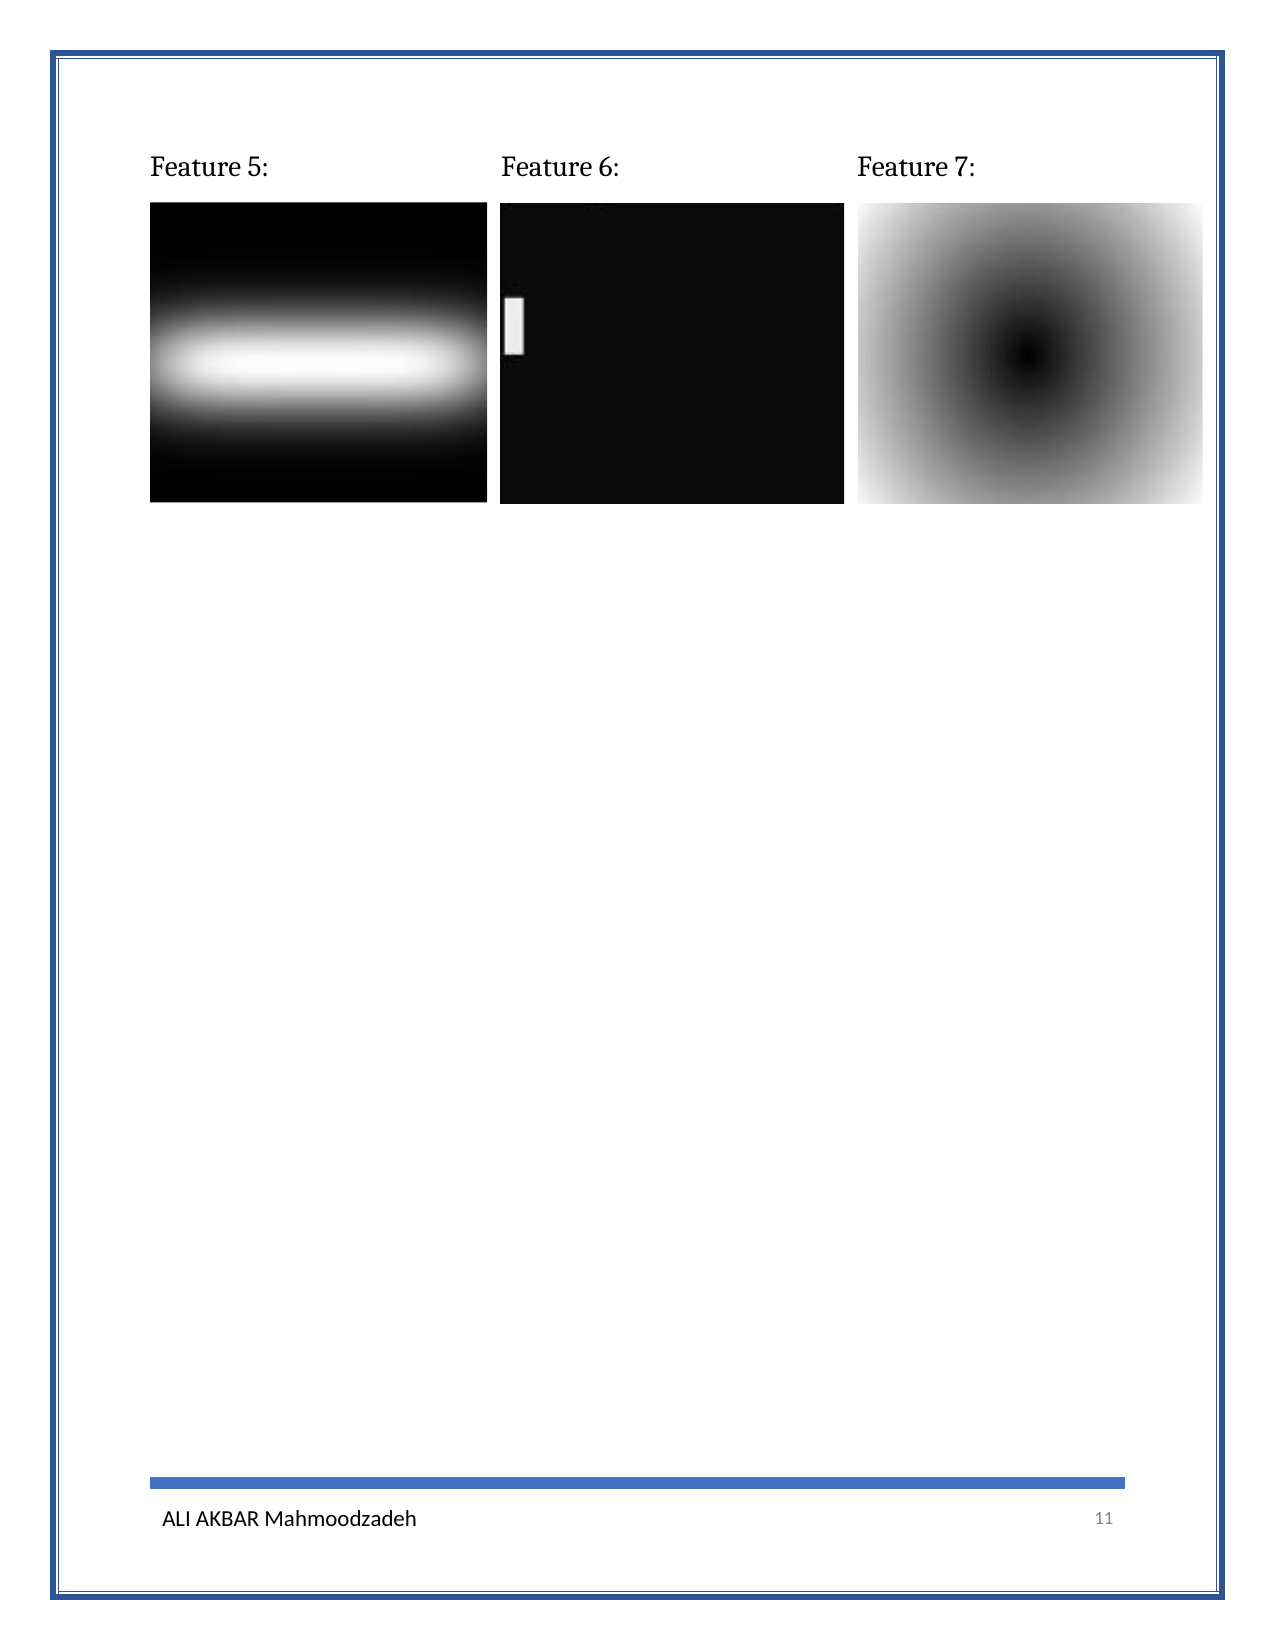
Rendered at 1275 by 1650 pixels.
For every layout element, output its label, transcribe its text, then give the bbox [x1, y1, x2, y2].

picture [150, 202, 488, 503]
picture [500, 203, 845, 504]
text Feature 5: Feature 6: Feature 7: [150, 150, 1125, 183]
picture [858, 203, 1203, 504]
